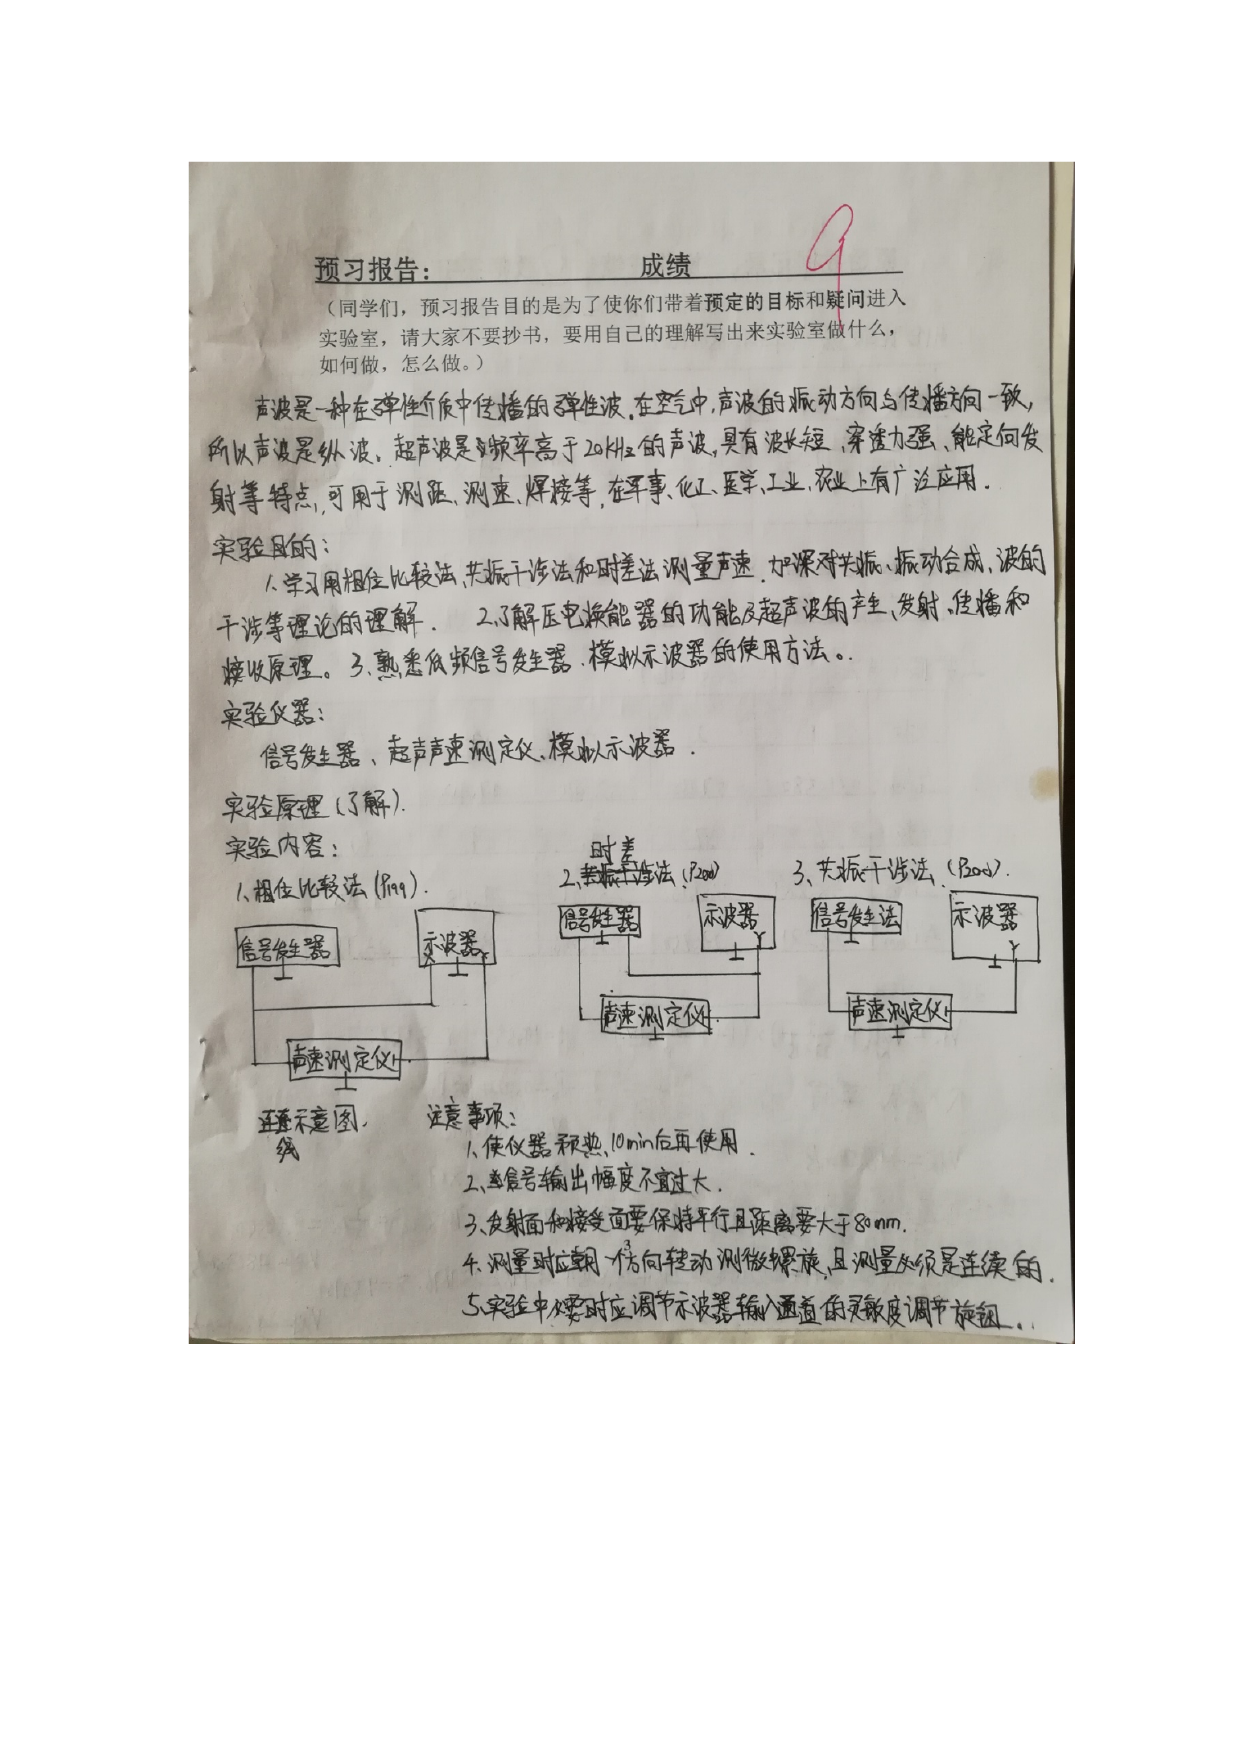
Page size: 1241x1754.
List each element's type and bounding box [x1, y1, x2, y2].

picture [189, 163, 1075, 1343]
